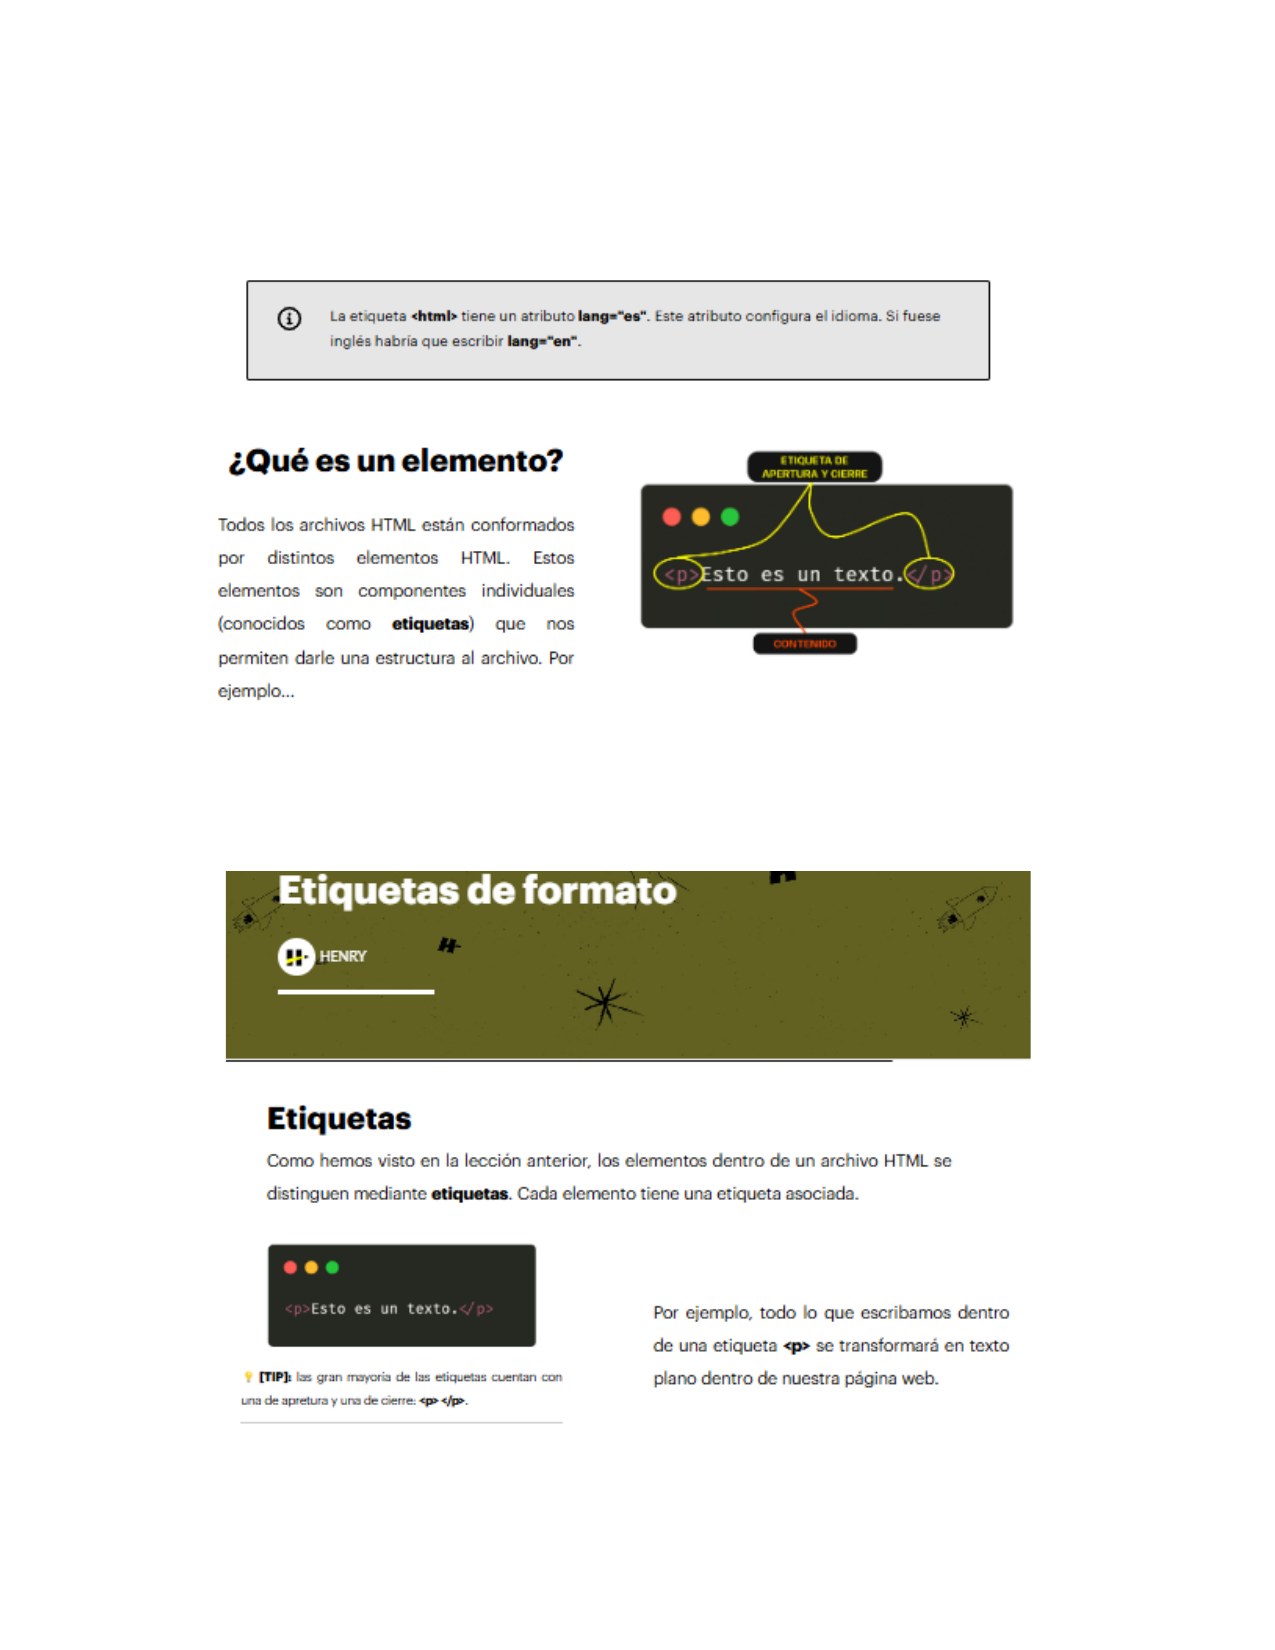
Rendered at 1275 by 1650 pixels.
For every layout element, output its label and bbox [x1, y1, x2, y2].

picture [207, 279, 1039, 716]
picture [225, 871, 1031, 1452]
